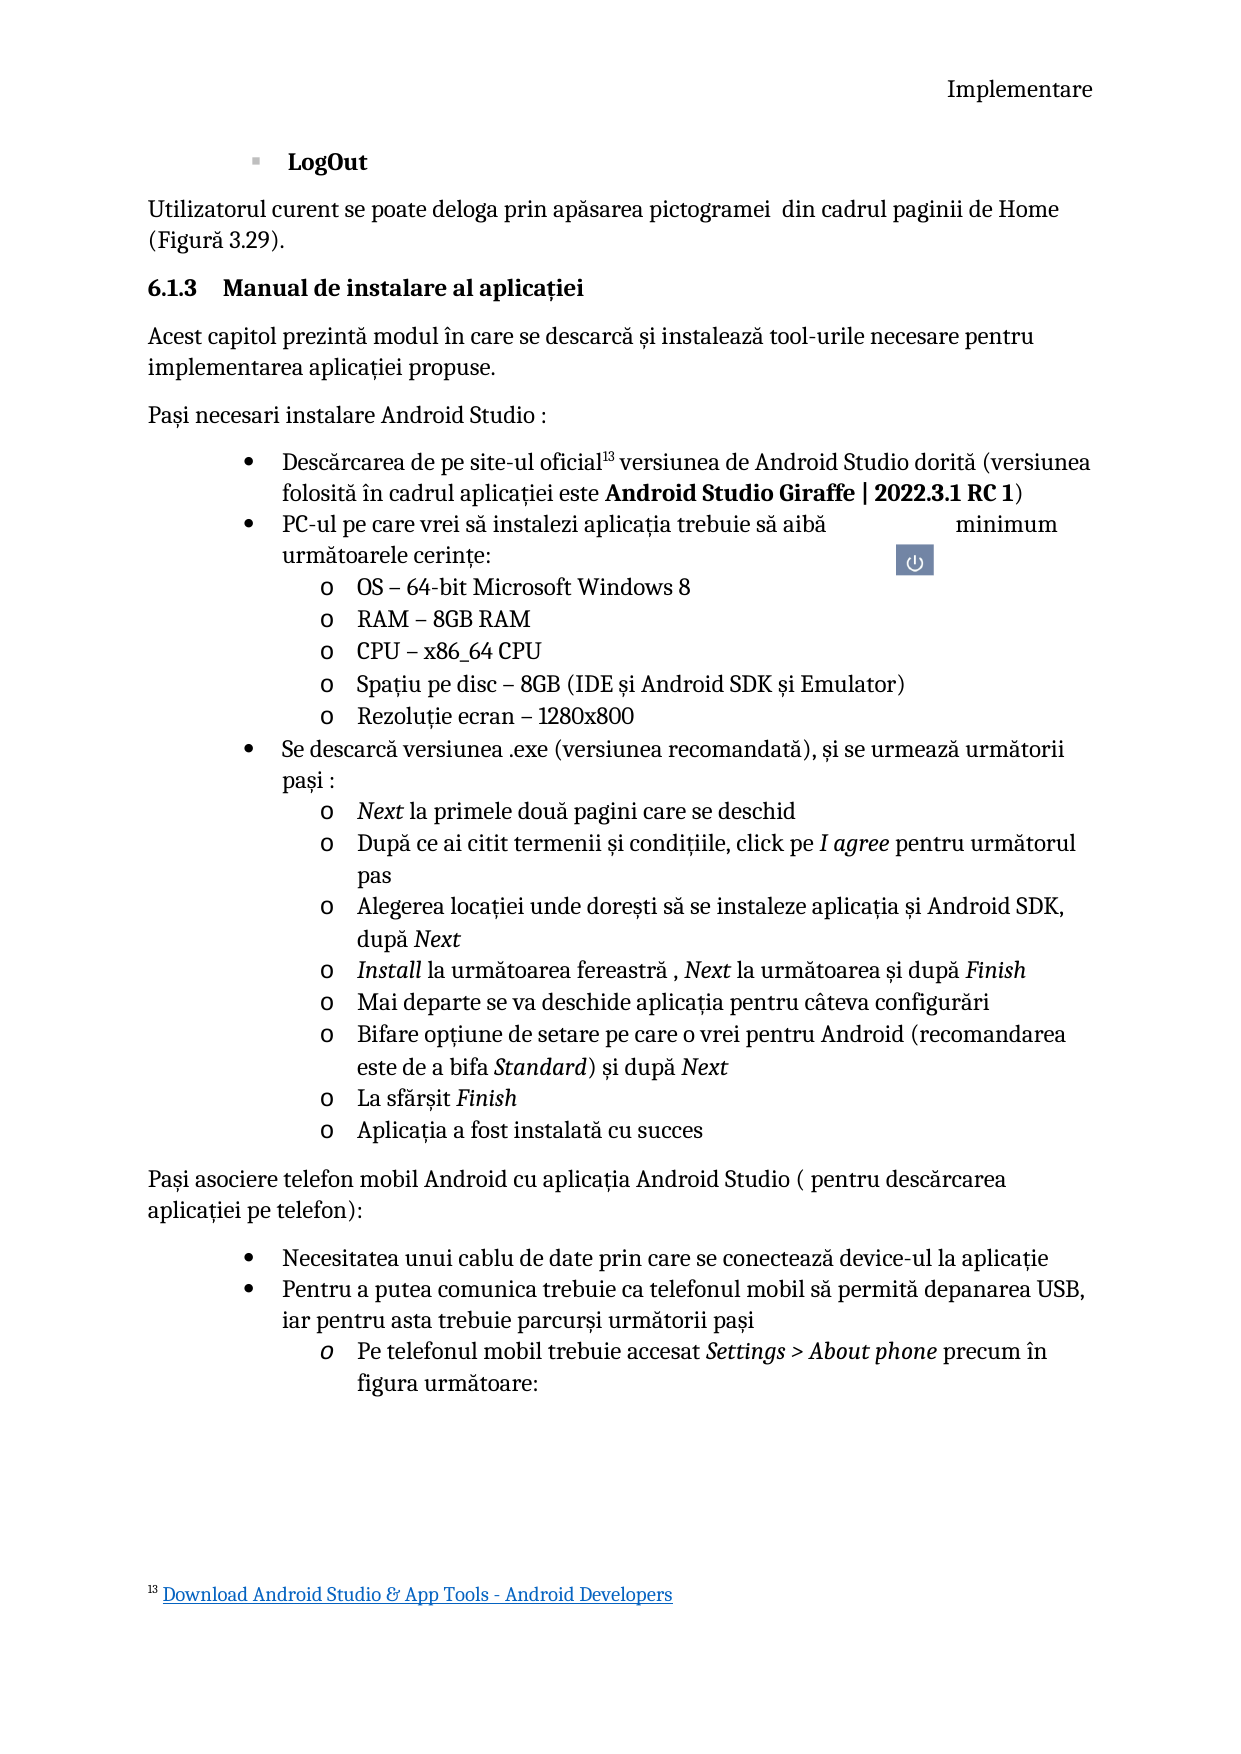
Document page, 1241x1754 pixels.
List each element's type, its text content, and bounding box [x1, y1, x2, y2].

list Aplicația a fost instalată cu succes [319, 1116, 1092, 1146]
list Rezoluție ecran – 1280x800 [319, 702, 1092, 732]
list Alegerea locației unde dorești să se instaleze aplicația și Android SDK, după Next [319, 892, 1092, 953]
list PC-ul pe care vrei să instalezi aplicația trebuie să aibă minimum următoarele cerințe: [244, 510, 1092, 570]
list Install la următoarea fereastră , Next la următoarea și după Finish [319, 956, 1092, 986]
list OS – 64-bit Microsoft Windows 8 [319, 572, 1092, 602]
list Mai departe se va deschide aplicația pentru câteva configurări [319, 988, 1092, 1018]
list Pentru a putea comunica trebuie ca telefonul mobil să permită depanarea USB, iar pentru asta trebuie parcurși următorii pași [244, 1275, 1092, 1335]
text Acest capitol prezintă modul în care se descarcă și instalează tool-urile necesare pentru implementarea aplicației propuse. [148, 322, 1092, 382]
list Pe telefonul mobil trebuie accesat Settings > About phone precum în figura următoare: [319, 1337, 1092, 1398]
text Pași asociere telefon mobil Android cu aplicația Android Studio ( pentru descărcarea aplicației pe telefon): [148, 1165, 1092, 1225]
list Next la primele două pagini care se deschid [319, 797, 1092, 827]
list CPU – x86_64 CPU [319, 637, 1092, 667]
list După ce ai citit termenii și condițiile, click pe I agree pentru următorul pas [319, 829, 1092, 890]
list Descărcarea de pe site-ul oficial versiunea de Android Studio dorită (versiunea folosită în cadrul aplicației este Android Studio Giraffe | 2022.3.1 RC 1) [244, 448, 1092, 508]
list RAM – 8GB RAM [319, 605, 1092, 635]
list Se descarcă versiunea .exe (versiunea recomandată), și se urmează următorii pași : [244, 734, 1092, 794]
list Necesitatea unui cablu de date prin care se conectează device-ul la aplicație [244, 1244, 1092, 1273]
list Bifare opțiune de setare pe care o vrei pentru Android (recomandarea este de a bifa Standard) și după Next [319, 1020, 1092, 1081]
subtitle Manual de instalare al aplicației [148, 274, 1092, 303]
list La sfărșit Finish [319, 1084, 1092, 1114]
picture [886, 535, 936, 579]
list LogOut [250, 148, 1092, 176]
list Spațiu pe disc – 8GB (IDE și Android SDK și Emulator) [319, 670, 1092, 700]
text Pași necesari instalare Android Studio : [148, 401, 1092, 429]
